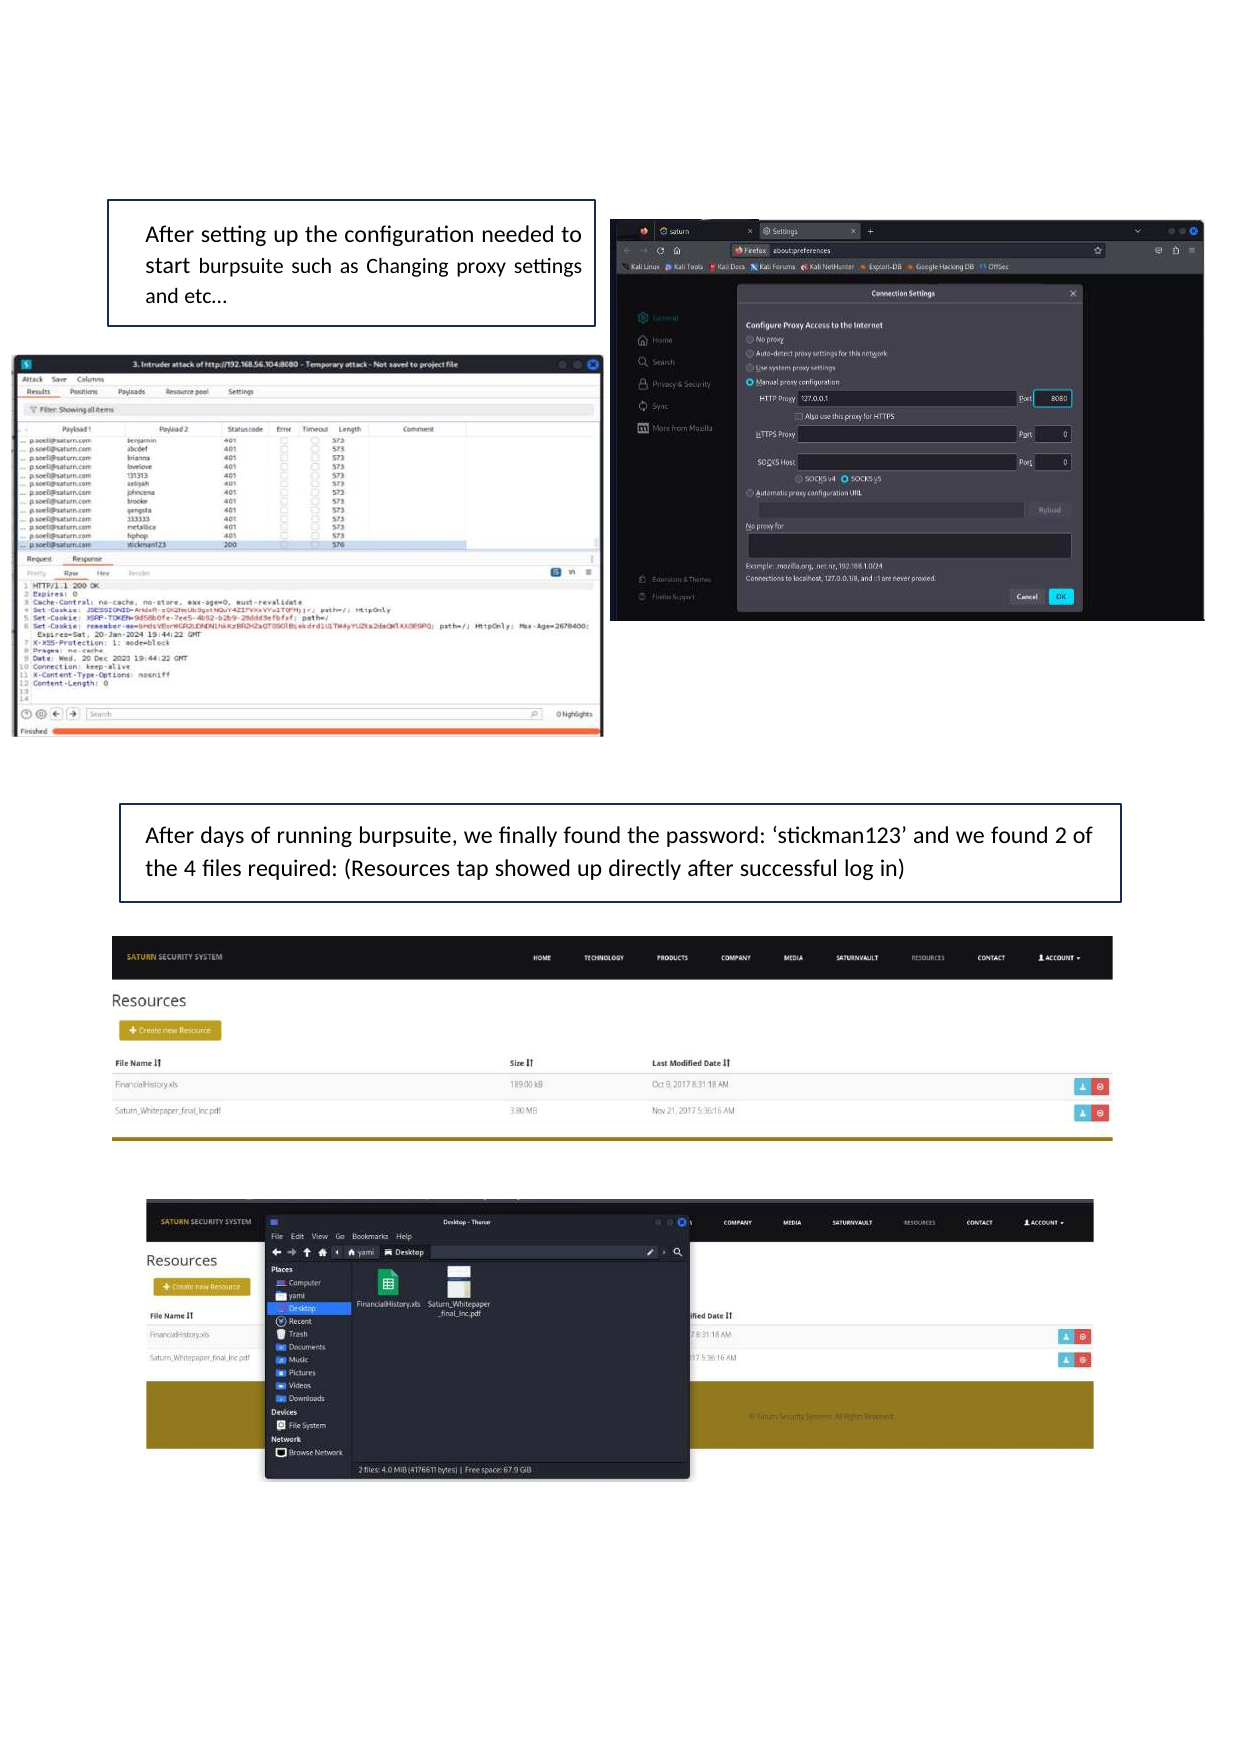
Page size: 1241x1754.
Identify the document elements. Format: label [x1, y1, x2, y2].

picture [11, 354, 604, 737]
picture [146, 1199, 1094, 1482]
picture [610, 219, 1205, 621]
picture [112, 936, 1113, 1141]
